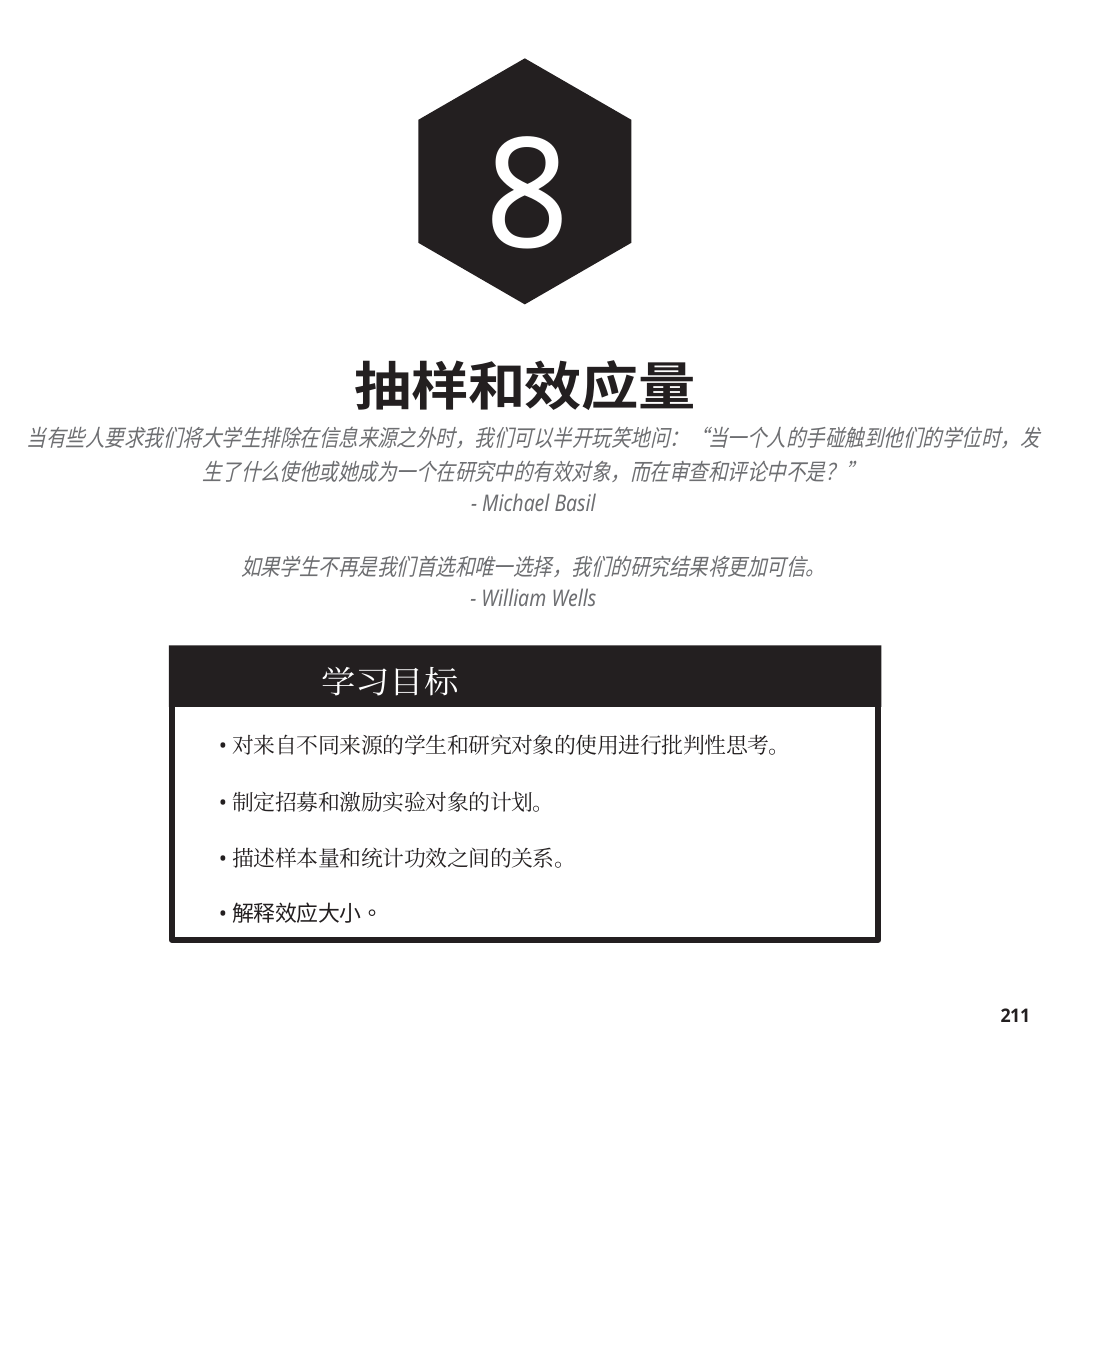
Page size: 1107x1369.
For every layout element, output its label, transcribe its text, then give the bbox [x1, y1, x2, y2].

subtitle 抽样和效应量 [234, 348, 816, 420]
text 211 [190, 1002, 1030, 1028]
text - William Wells [23, 582, 1046, 613]
text 当有些人要求我们将大学生排除在信息来源之外时，我们可以半开玩笑地问：“当一个人的手碰触到他们的学位时，发生了什么使他或她成为一个在研究中的有效对象，而在审查和评论中不是？” [23, 420, 1046, 487]
text - Michael Basil [23, 487, 1046, 518]
text 如果学生不再是我们首选和唯一选择，我们的研究结果将更加可信。 [23, 549, 1046, 582]
